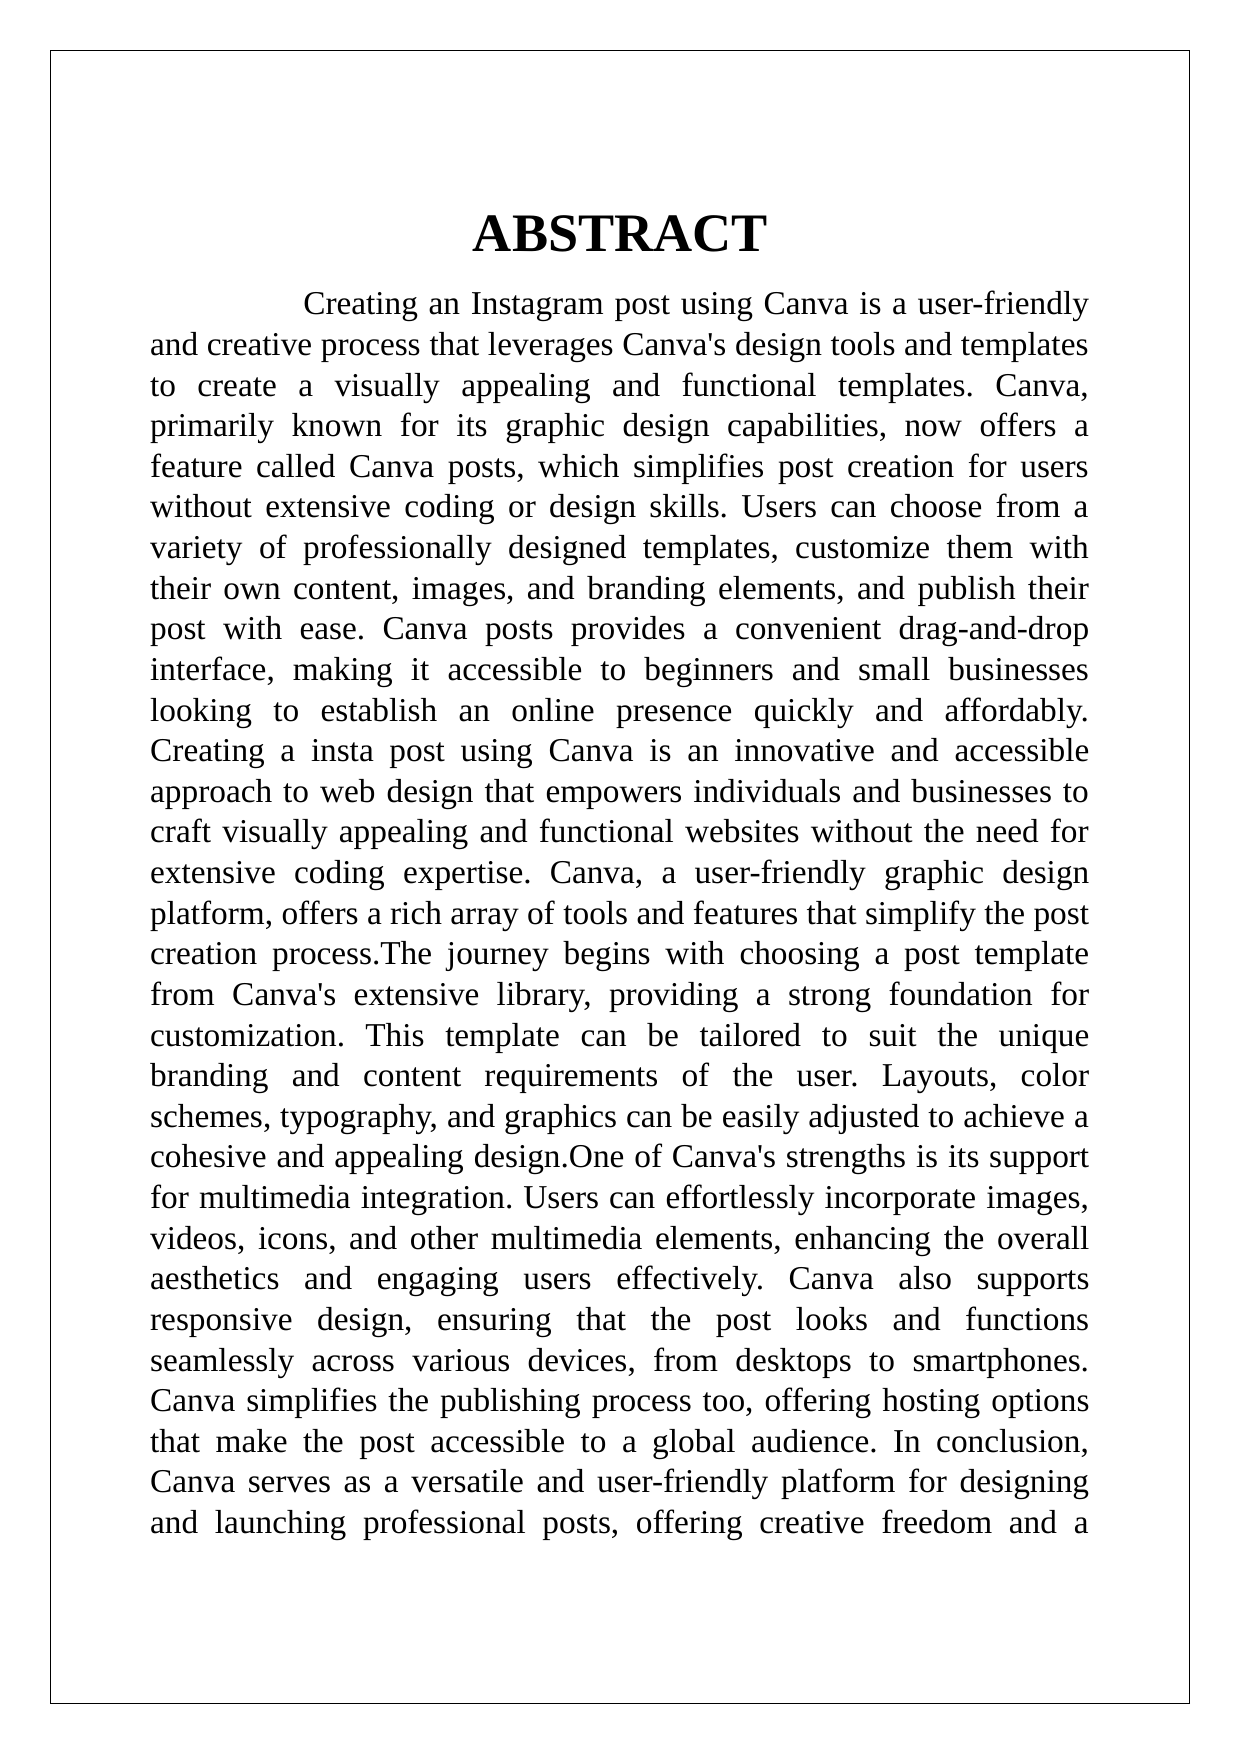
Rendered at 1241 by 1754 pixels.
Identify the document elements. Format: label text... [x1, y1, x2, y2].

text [150, 284, 1090, 1541]
text ABSTRACT [150, 201, 1090, 263]
